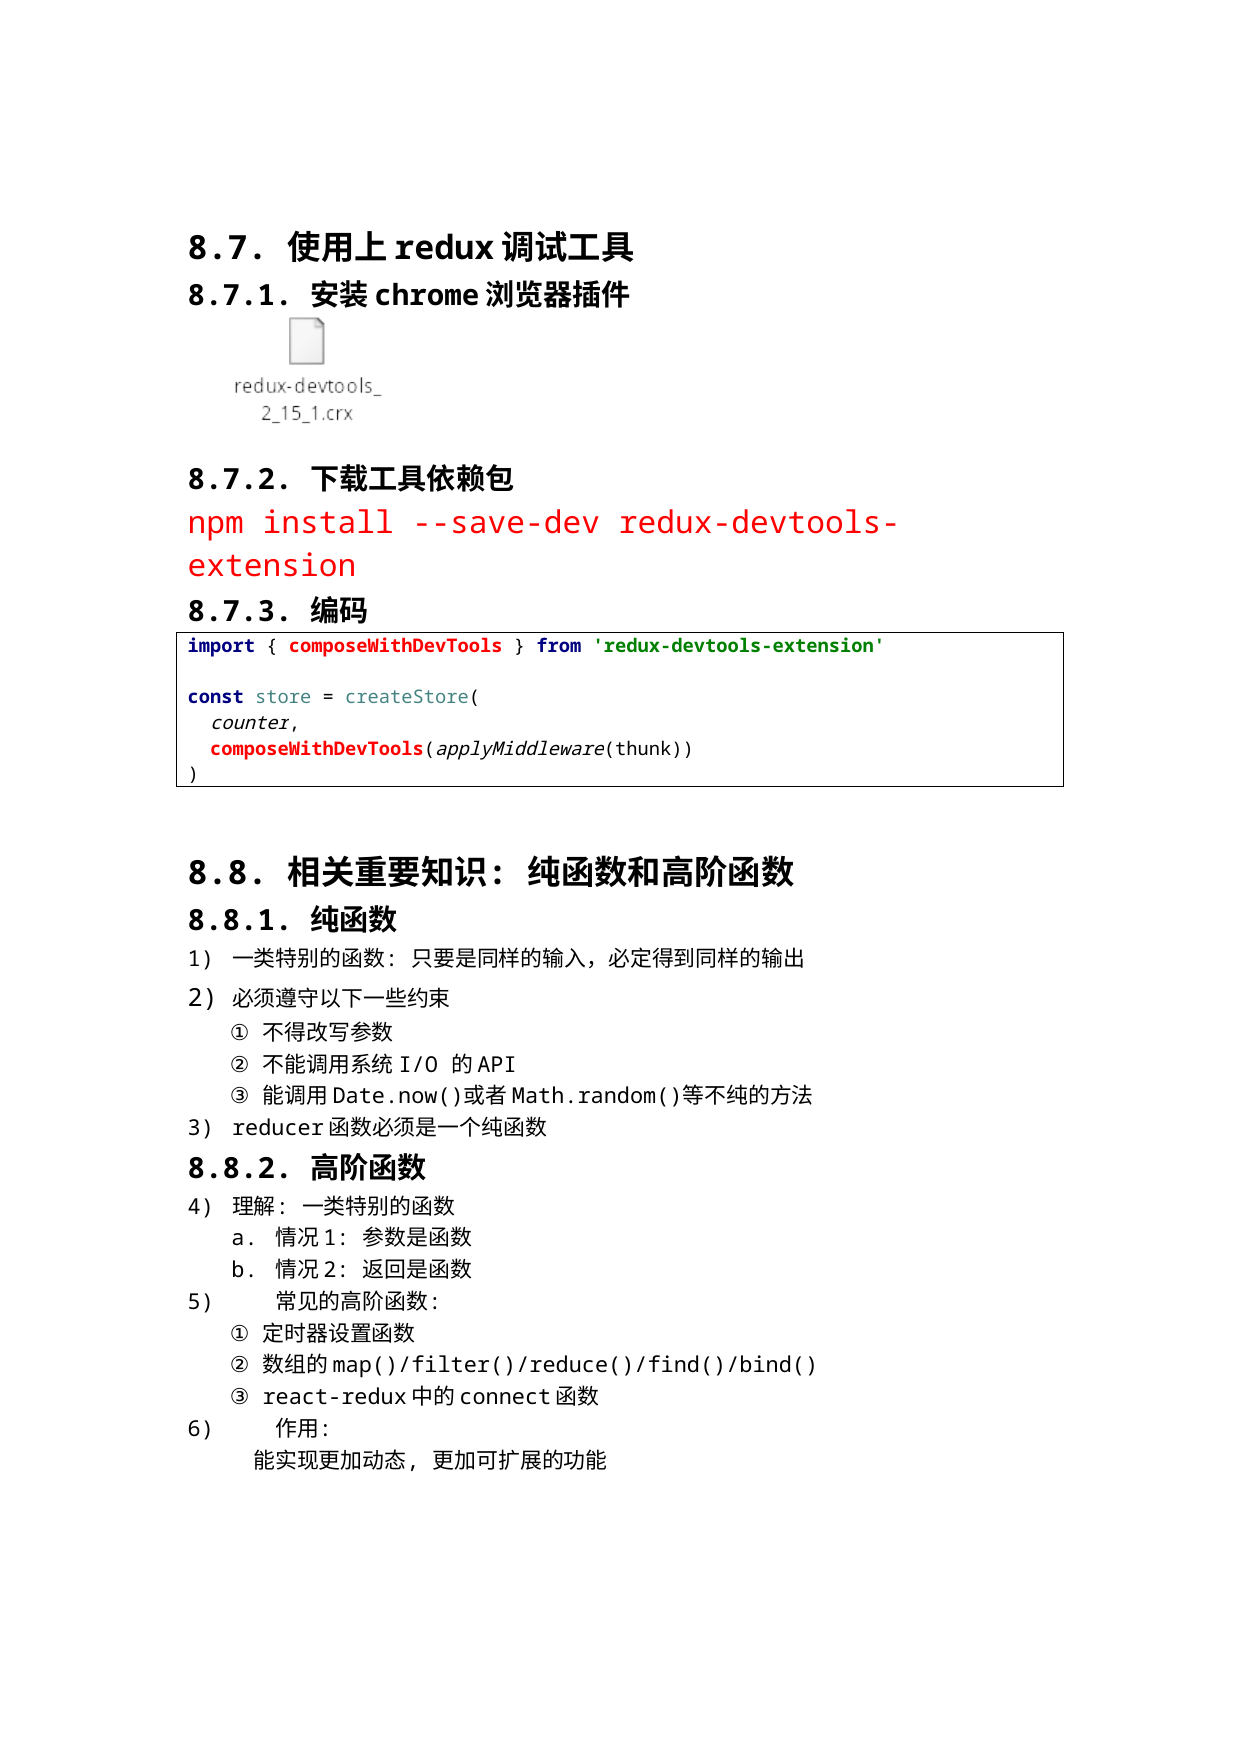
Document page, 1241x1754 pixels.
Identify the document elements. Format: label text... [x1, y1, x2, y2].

list 数组的map()/filter()/reduce()/find()/bind() [187, 1347, 1053, 1379]
text npm install --save-dev redux-devtools-extension [187, 500, 1053, 585]
list 能调用Date.now()或者Math.random()等不纯的方法 [187, 1078, 1053, 1110]
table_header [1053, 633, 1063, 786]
list react-redux中的connect函数 [187, 1379, 1053, 1411]
subtitle 8.7. 使用上redux调试工具 [187, 221, 1053, 269]
subtitle 8.8.2. 高阶函数 [187, 1144, 1053, 1187]
list 情况1: 参数是函数 [231, 1220, 1053, 1252]
list 不得改写参数 [187, 1015, 1053, 1047]
list reducer函数必须是一个纯函数 [187, 1110, 1053, 1142]
list 作用: [187, 1411, 1053, 1443]
subtitle 8.7.1. 安装chrome浏览器插件 [187, 271, 1053, 314]
list 情况2: 返回是函数 [231, 1252, 1053, 1284]
list 必须遵守以下一些约束 [187, 973, 1053, 1015]
subtitle 8.7.3. 编码 [187, 587, 1053, 630]
list 理解: 一类特别的函数 [187, 1189, 1053, 1220]
list 常见的高阶函数: [187, 1284, 1053, 1316]
list 定时器设置函数 [187, 1316, 1053, 1347]
subtitle 8.8.1. 纯函数 [187, 896, 1053, 939]
list 不能调用系统 I/O 的API [187, 1047, 1053, 1078]
list 一类特别的函数: 只要是同样的输入，必定得到同样的输出 [187, 941, 1053, 973]
subtitle 8.7.2. 下载工具依赖包 [187, 456, 1053, 498]
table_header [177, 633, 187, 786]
subtitle 8.8. 相关重要知识: 纯函数和高阶函数 [187, 846, 1053, 894]
list 能实现更加动态, 更加可扩展的功能 [231, 1443, 1053, 1474]
